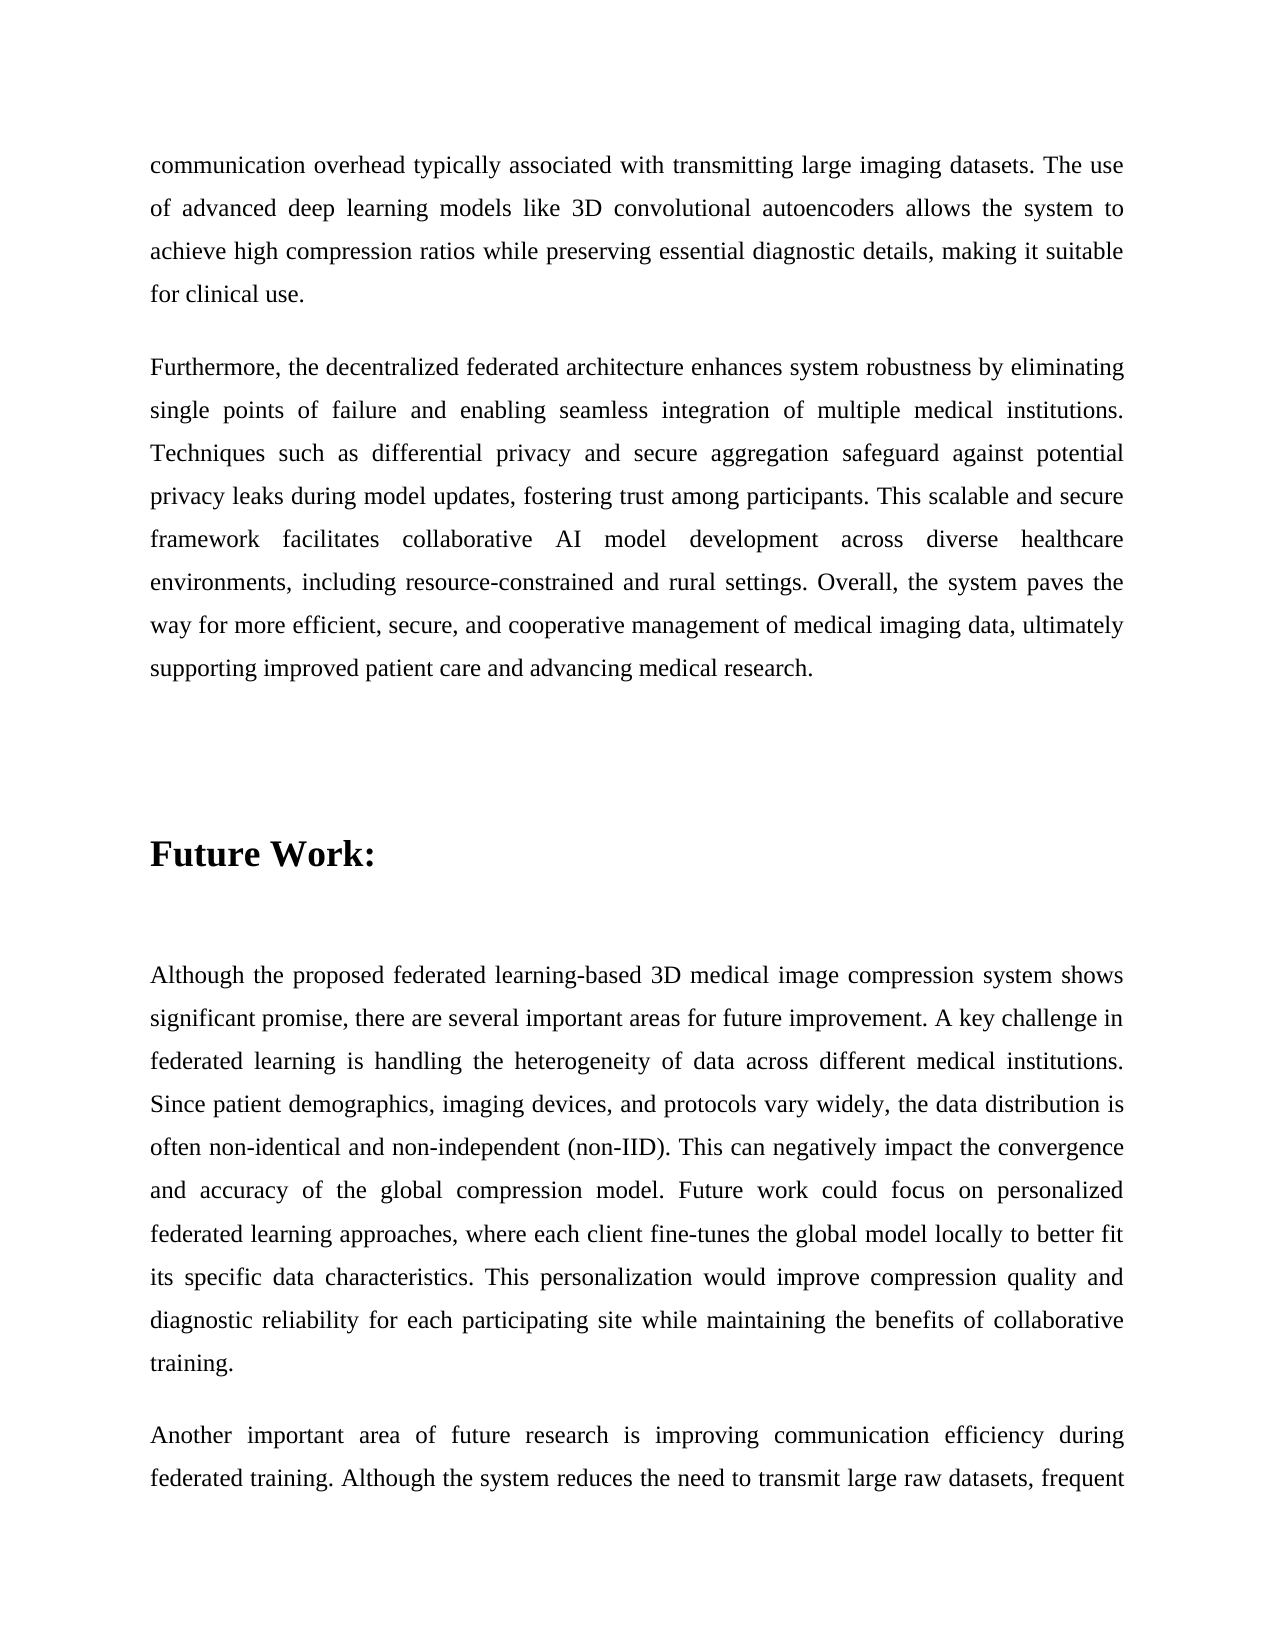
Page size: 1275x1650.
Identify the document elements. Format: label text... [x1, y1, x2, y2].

text Although the proposed federated learning-based 3D medical image compression system shows significant promise, there are several important areas for future improvement. A key challenge in federated learning is handling the heterogeneity of data across different medical institutions. Since patient demographics, imaging devices, and protocols vary widely, the data distribution is often non-identical and non-independent (non-IID). This can negatively impact the convergence and accuracy of the global compression model. Future work could focus on personalized federated learning approaches, where each client fine-tunes the global model locally to better fit its specific data characteristics. This personalization would improve compression quality and diagnostic reliability for each participating site while maintaining the benefits of collaborative training. [150, 960, 1125, 1377]
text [150, 1420, 1125, 1492]
text Furthermore, the decentralized federated architecture enhances system robustness by eliminating single points of failure and enabling seamless integration of multiple medical institutions. Techniques such as differential privacy and secure aggregation safeguard against potential privacy leaks during model updates, fostering trust among participants. This scalable and secure framework facilitates collaborative AI model development across diverse healthcare environments, including resource-constrained and rural settings. Overall, the system paves the way for more efficient, secure, and cooperative management of medical imaging data, ultimately supporting improved patient care and advancing medical research. [150, 352, 1125, 682]
text Future Work: [150, 831, 1125, 874]
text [150, 150, 1125, 308]
